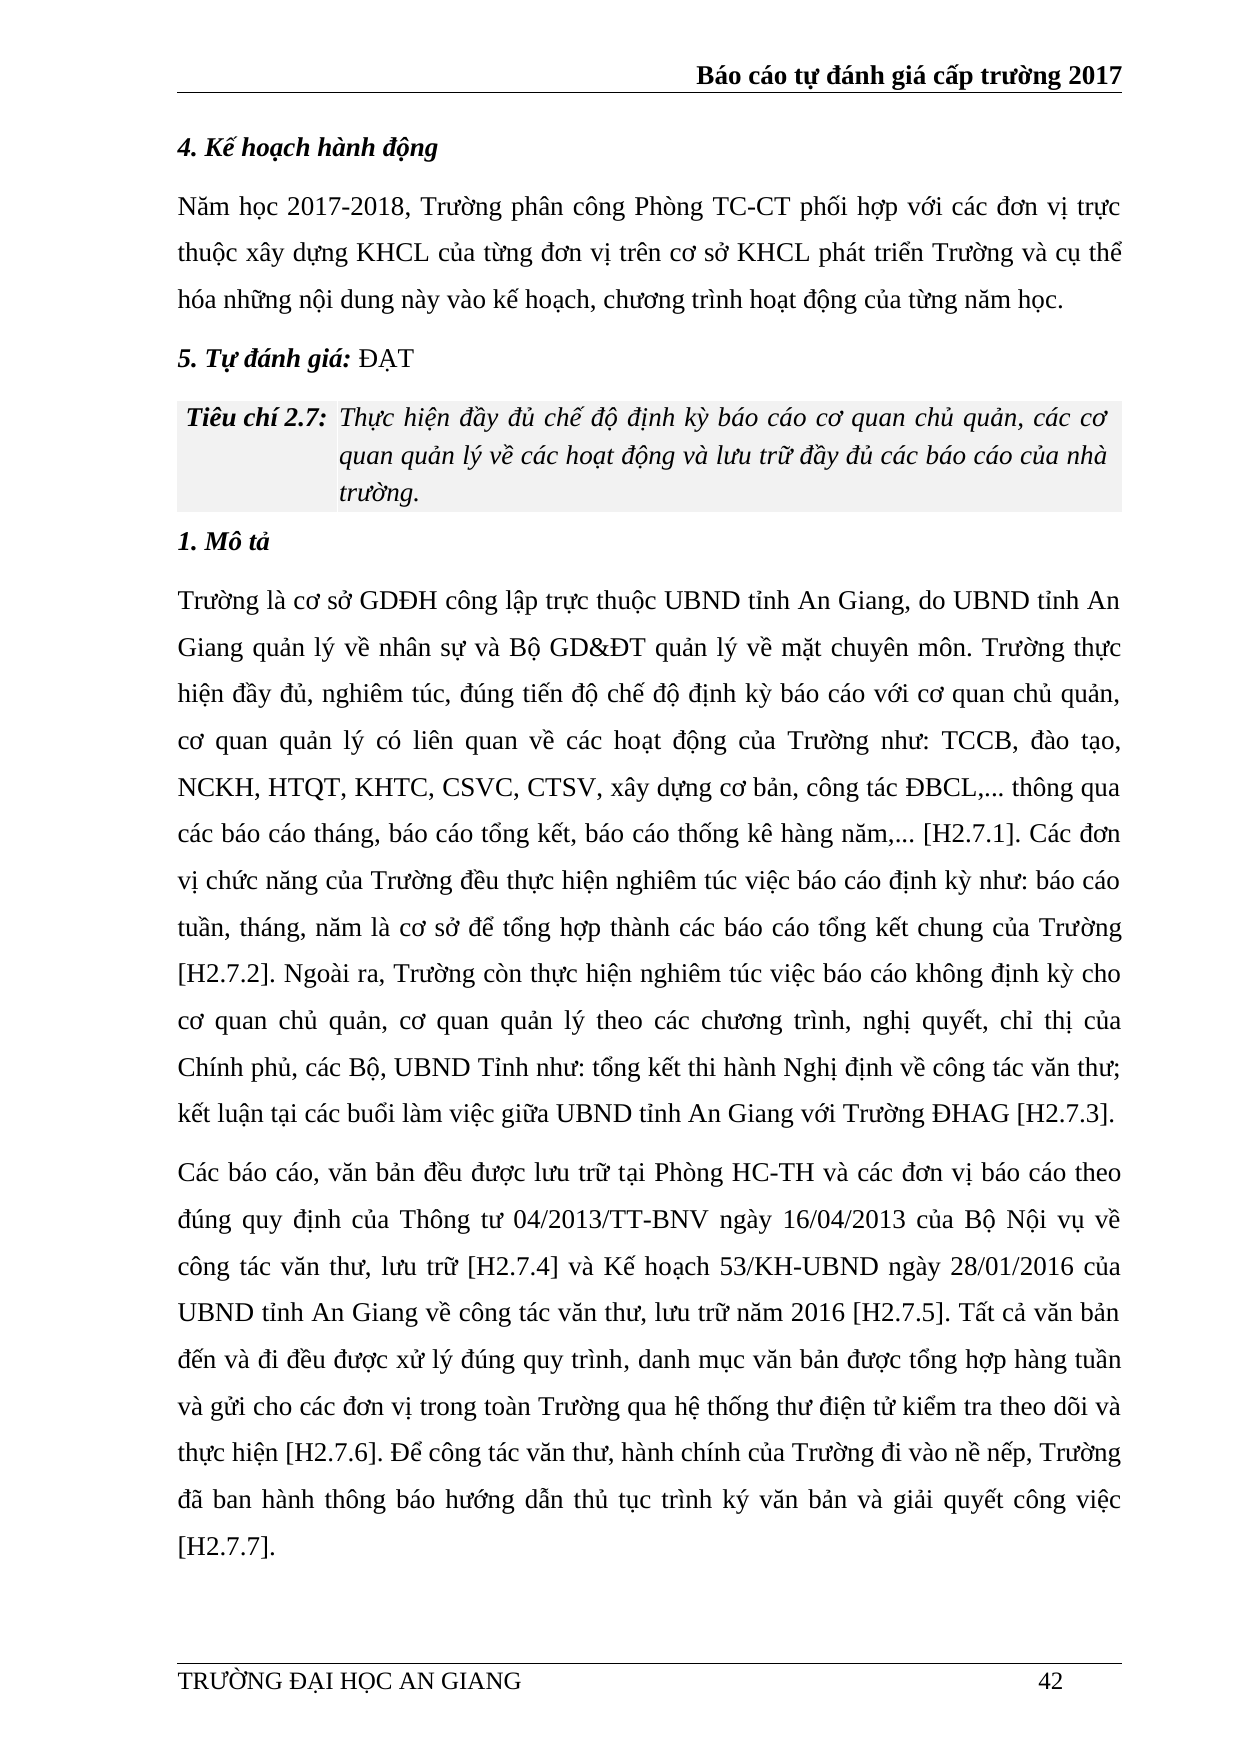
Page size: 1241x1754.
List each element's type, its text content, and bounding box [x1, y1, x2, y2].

table_header Thực hiện đầy đủ chế độ định kỳ báo cáo cơ quan chủ quản, các cơ quan quản lý về các hoạt động và lưu trữ đầy đủ các báo cáo của nhà trường. [338, 401, 1122, 512]
table_header Tiêu chí 2.7: [177, 401, 337, 512]
text 1. Mô tả [177, 525, 1122, 556]
text 4. Kế hoạch hành động [177, 131, 1122, 162]
text Trường là cơ sở GDĐH công lập trực thuộc UBND tỉnh An Giang, do UBND tỉnh An Giang quản lý về nhân sự và Bộ GD&ĐT quản lý về mặt chuyên môn. Trường thực hiện đầy đủ, nghiêm túc, đúng tiến độ chế độ định kỳ báo cáo với cơ quan chủ quản, cơ quan quản lý có liên quan về các hoạt động của Trường như: TCCB, đào tạo, NCKH, HTQT, KHTC, CSVC, CTSV, xây dựng cơ bản, công tác ĐBCL,... thông qua các báo cáo tháng, báo cáo tổng kết, báo cáo thống kê hàng năm,... [H2.7.1]. Các đơn vị chức năng của Trường đều thực hiện nghiêm túc việc báo cáo định kỳ như: báo cáo tuần, tháng, năm là cơ sở để tổng hợp thành các báo cáo tổng kết chung của Trường [H2.7.2]. Ngoài ra, Trường còn thực hiện nghiêm túc việc báo cáo không định kỳ cho cơ quan chủ quản, cơ quan quản lý theo các chương trình, nghị quyết, chỉ thị của Chính phủ, các Bộ, UBND Tỉnh như: tổng kết thi hành Nghị định về công tác văn thư; kết luận tại các buổi làm việc giữa UBND tỉnh An Giang với Trường ĐHAG [H2.7.3]. [177, 584, 1122, 1128]
text Năm học 2017-2018, Trường phân công Phòng TC-CT phối hợp với các đơn vị trực thuộc xây dựng KHCL của từng đơn vị trên cơ sở KHCL phát triển Trường và cụ thể hóa những nội dung này vào kế hoạch, chương trình hoạt động của từng năm học. [177, 190, 1122, 314]
text 5. Tự đánh giá: ĐẠT [177, 342, 1122, 373]
text Các báo cáo, văn bản đều được lưu trữ tại Phòng HC-TH và các đơn vị báo cáo theo đúng quy định của Thông tư 04/2013/TT-BNV ngày 16/04/2013 của Bộ Nội vụ về công tác văn thư, lưu trữ [H2.7.4] và Kế hoạch 53/KH-UBND ngày 28/01/2016 của UBND tỉnh An Giang về công tác văn thư, lưu trữ năm 2016 [H2.7.5]. Tất cả văn bản đến và đi đều được xử lý đúng quy trình, danh mục văn bản được tổng hợp hàng tuần và gửi cho các đơn vị trong toàn Trường qua hệ thống thư điện tử kiểm tra theo dõi và thực hiện [H2.7.6]. Để công tác văn thư, hành chính của Trường đi vào nề nếp, Trường đã ban hành thông báo hướng dẫn thủ tục trình ký văn bản và giải quyết công việc [H2.7.7]. [177, 1157, 1122, 1561]
